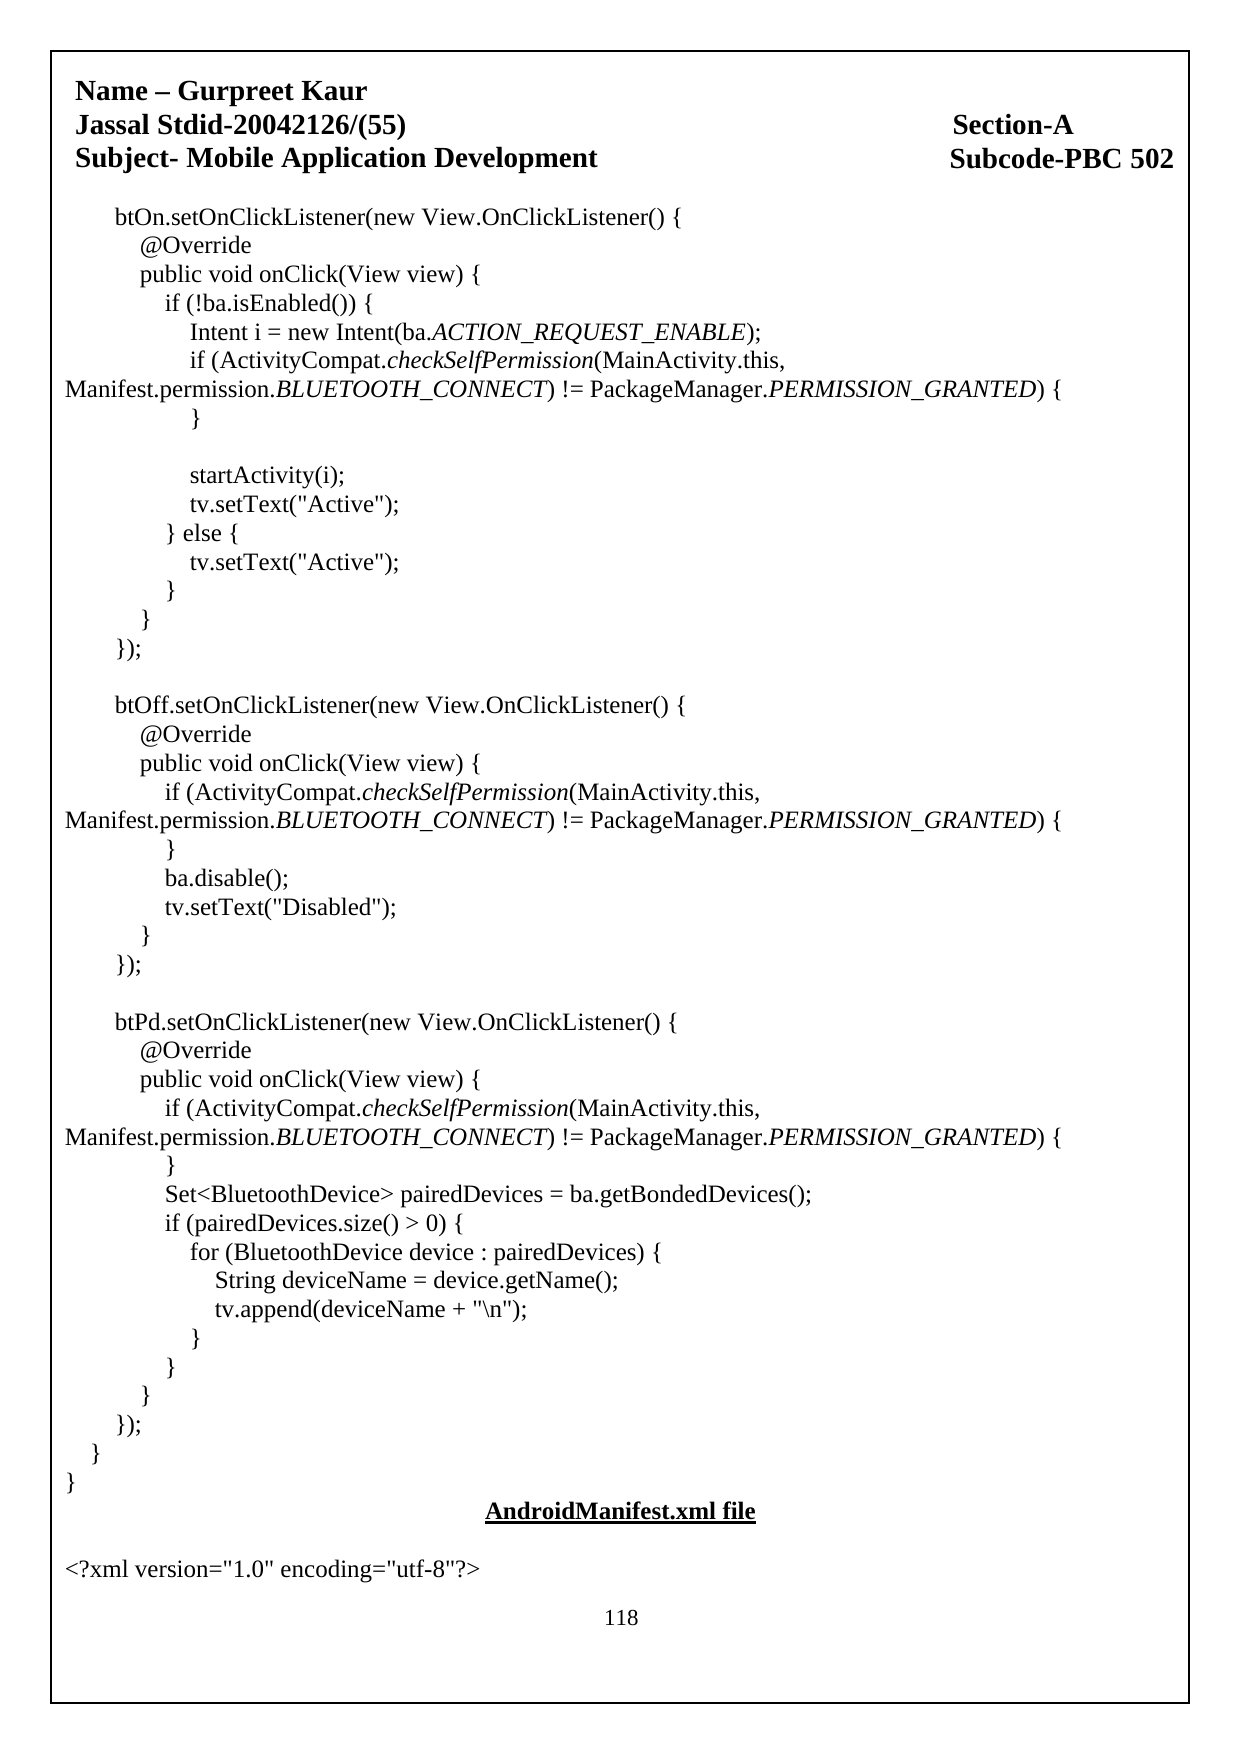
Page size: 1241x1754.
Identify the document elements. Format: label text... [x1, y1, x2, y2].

subtitle AndroidManifest.xml file [485, 1496, 1178, 1525]
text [64, 1554, 1178, 1582]
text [64, 173, 1178, 978]
text btPd.setOnClickListener(new View.OnClickListener() { @Override public void onClick(View view) { if (ActivityCompat.checkSelfPermission(MainActivity.this, Manifest.permission.BLUETOOTH_CONNECT) != PackageManager.PERMISSION_GRANTED) { } Set<BluetoothDevice> pairedDevices = ba.getBondedDevices(); if (pairedDevices.size() > 0) { for (BluetoothDevice device : pairedDevices) { String deviceName = device.getName(); tv.append(deviceName + "\n"); } } } }); } } [64, 978, 1178, 1495]
